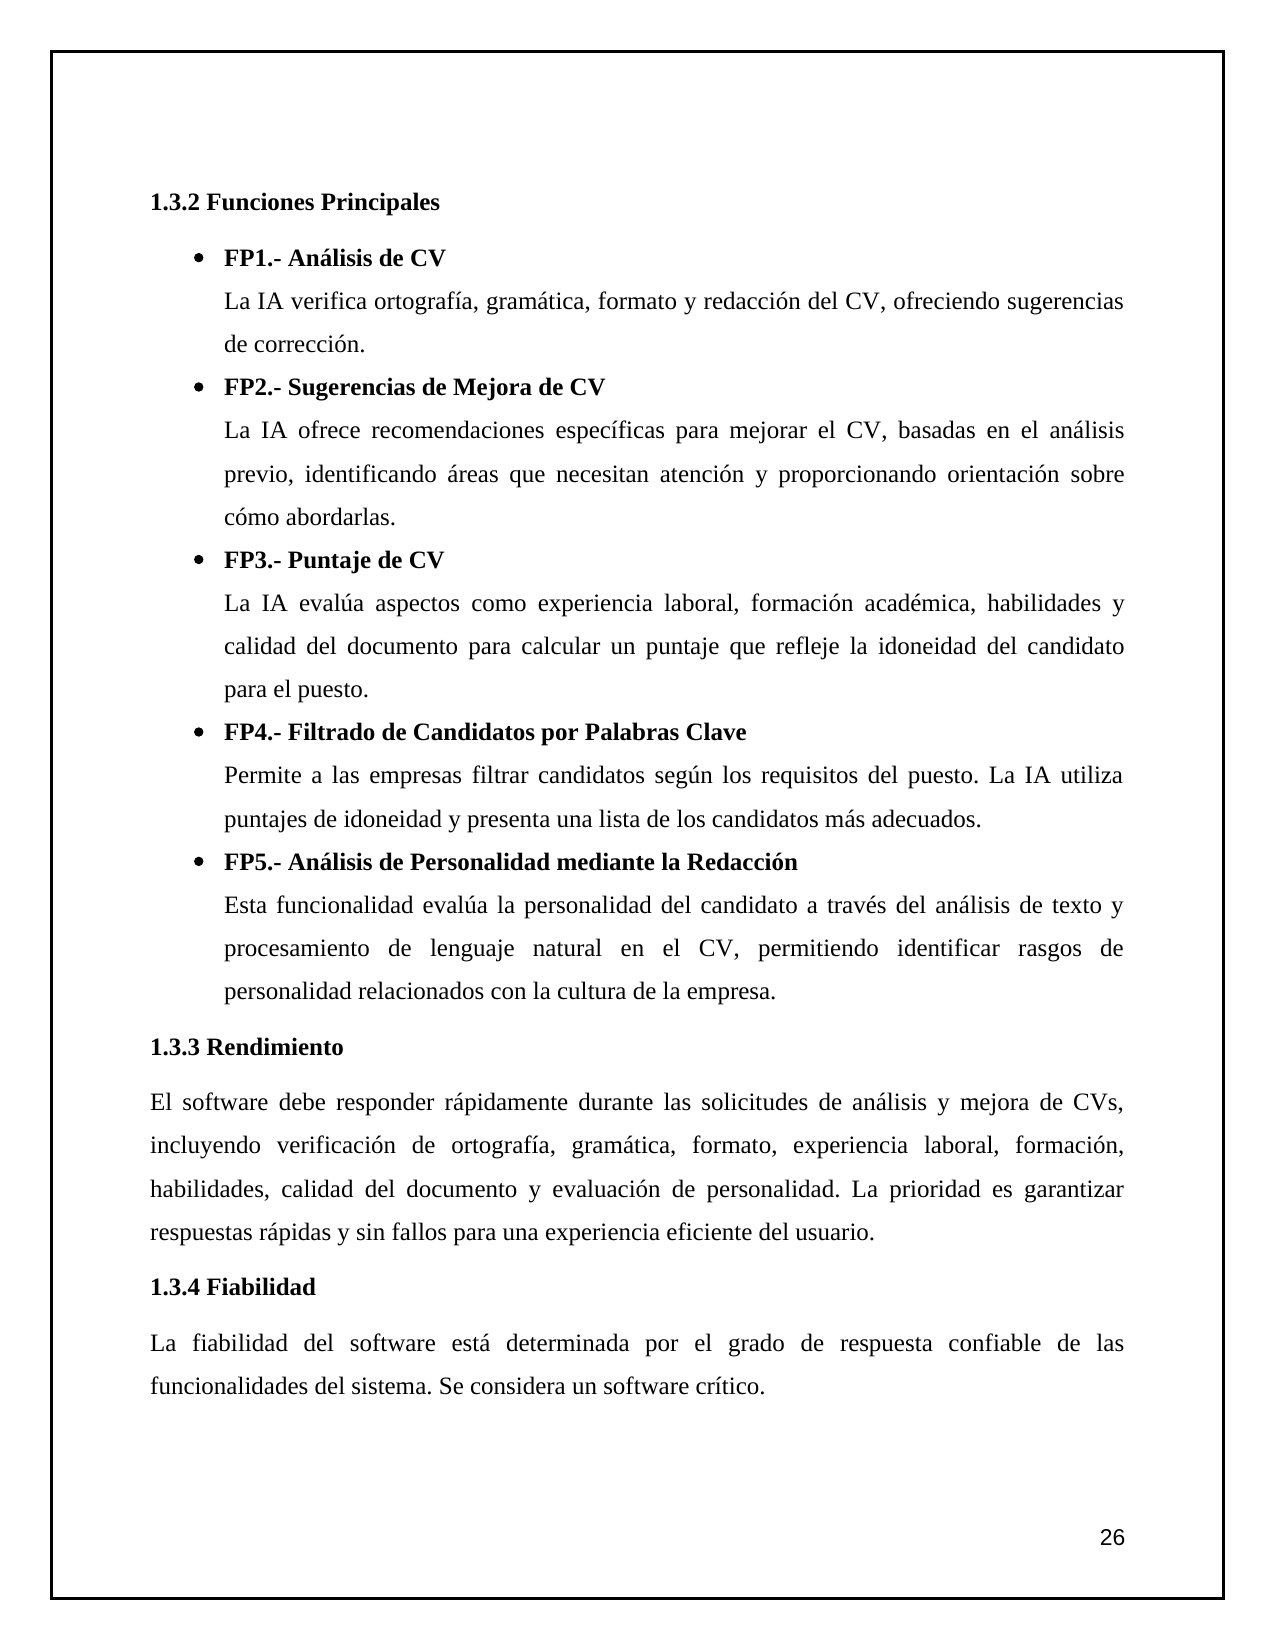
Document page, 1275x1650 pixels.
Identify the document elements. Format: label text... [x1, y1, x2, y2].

subtitle 1.3.4 Fiabilidad [150, 1272, 1125, 1301]
list La IA verifica ortografía, gramática, formato y redacción del CV, ofreciendo sugerencias de corrección. [224, 286, 1125, 358]
list FP5.- Análisis de Personalidad mediante la Redacción [194, 847, 1125, 876]
list Esta funcionalidad evalúa la personalidad del candidato a través del análisis de texto y procesamiento de lenguaje natural en el CV, permitiendo identificar rasgos de personalidad relacionados con la cultura de la empresa. [224, 890, 1125, 1005]
list FP2.- Sugerencias de Mejora de CV [194, 372, 1125, 401]
list La IA evalúa aspectos como experiencia laboral, formación académica, habilidades y calidad del documento para calcular un puntaje que refleje la idoneidad del candidato para el puesto. [224, 588, 1125, 703]
text La fiabilidad del software está determinada por el grado de respuesta confiable de las funcionalidades del sistema. Se considera un software crítico. [150, 1328, 1125, 1400]
subtitle 1.3.2 Funciones Principales [150, 187, 1125, 216]
list FP3.- Puntaje de CV [194, 545, 1125, 574]
list FP4.- Filtrado de Candidatos por Palabras Clave [194, 717, 1125, 746]
list Permite a las empresas filtrar candidatos según los requisitos del puesto. La IA utiliza puntajes de idoneidad y presenta una lista de los candidatos más adecuados. [224, 761, 1125, 832]
list FP1.- Análisis de CV [194, 243, 1125, 272]
list La IA ofrece recomendaciones específicas para mejorar el CV, basadas en el análisis previo, identificando áreas que necesitan atención y proporcionando orientación sobre cómo abordarlas. [224, 416, 1125, 531]
subtitle 1.3.3 Rendimiento [150, 1032, 1125, 1061]
text El software debe responder rápidamente durante las solicitudes de análisis y mejora de CVs, incluyendo verificación de ortografía, gramática, formato, experiencia laboral, formación, habilidades, calidad del documento y evaluación de personalidad. La prioridad es garantizar respuestas rápidas y sin fallos para una experiencia eficiente del usuario. [150, 1087, 1125, 1246]
